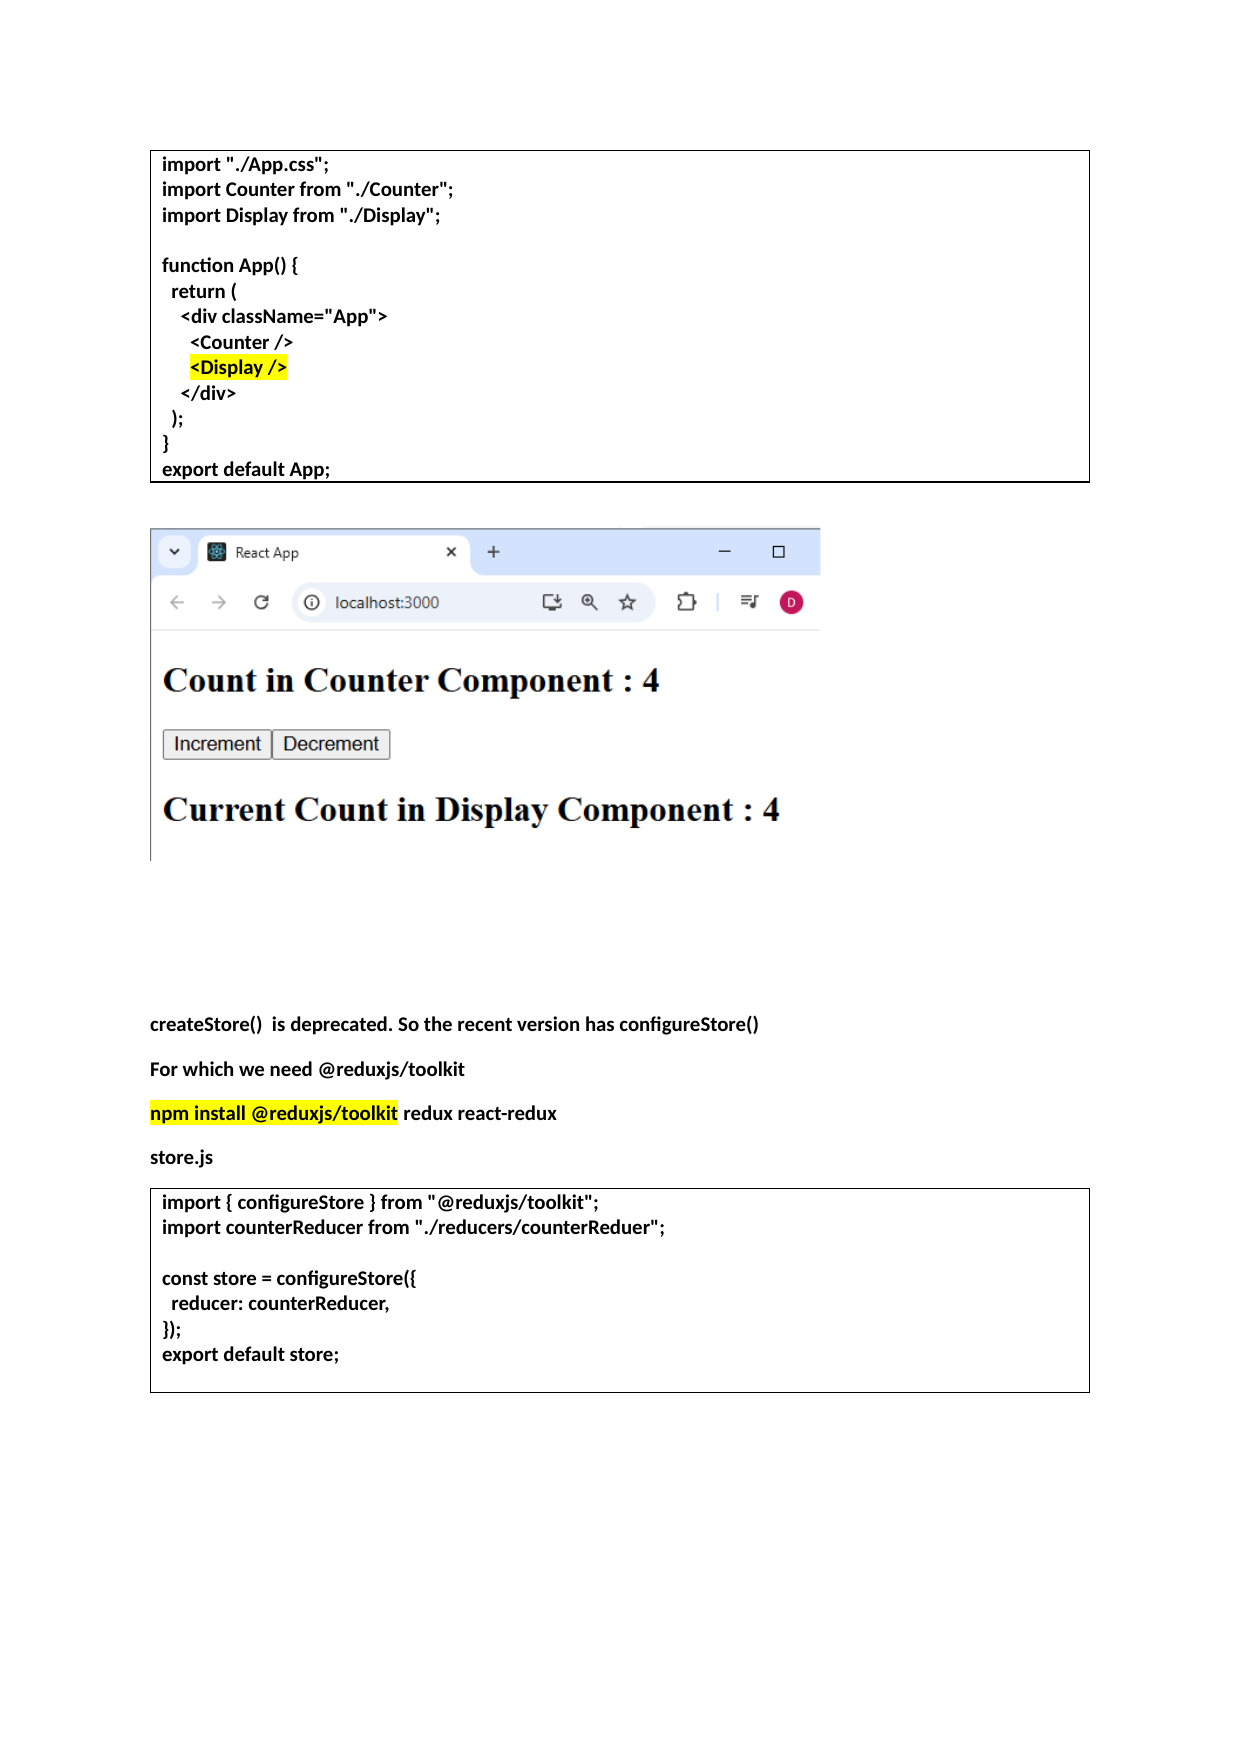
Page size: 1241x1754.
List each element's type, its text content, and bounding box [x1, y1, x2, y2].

picture [150, 526, 821, 861]
table_header import "./App.css"; import Counter from "./Counter"; import Display from "./Display"; function App() { return ( <div className="App"> <Counter /> <Display /> </div> ); } export default App; [151, 151, 1089, 481]
text For which we need @reduxjs/toolkit [150, 1056, 1090, 1081]
text createStore() is deprecated. So the recent version has configureStore() [150, 1012, 1090, 1037]
text npm install @reduxjs/toolkit redux react-redux [398, 1100, 1090, 1125]
table_header import { configureStore } from "@reduxjs/toolkit"; import counterReducer from "./reducers/counterReduer"; const store = configureStore({ reducer: counterReducer, }); export default store; [151, 1189, 1089, 1392]
text store.js [150, 1144, 1090, 1169]
